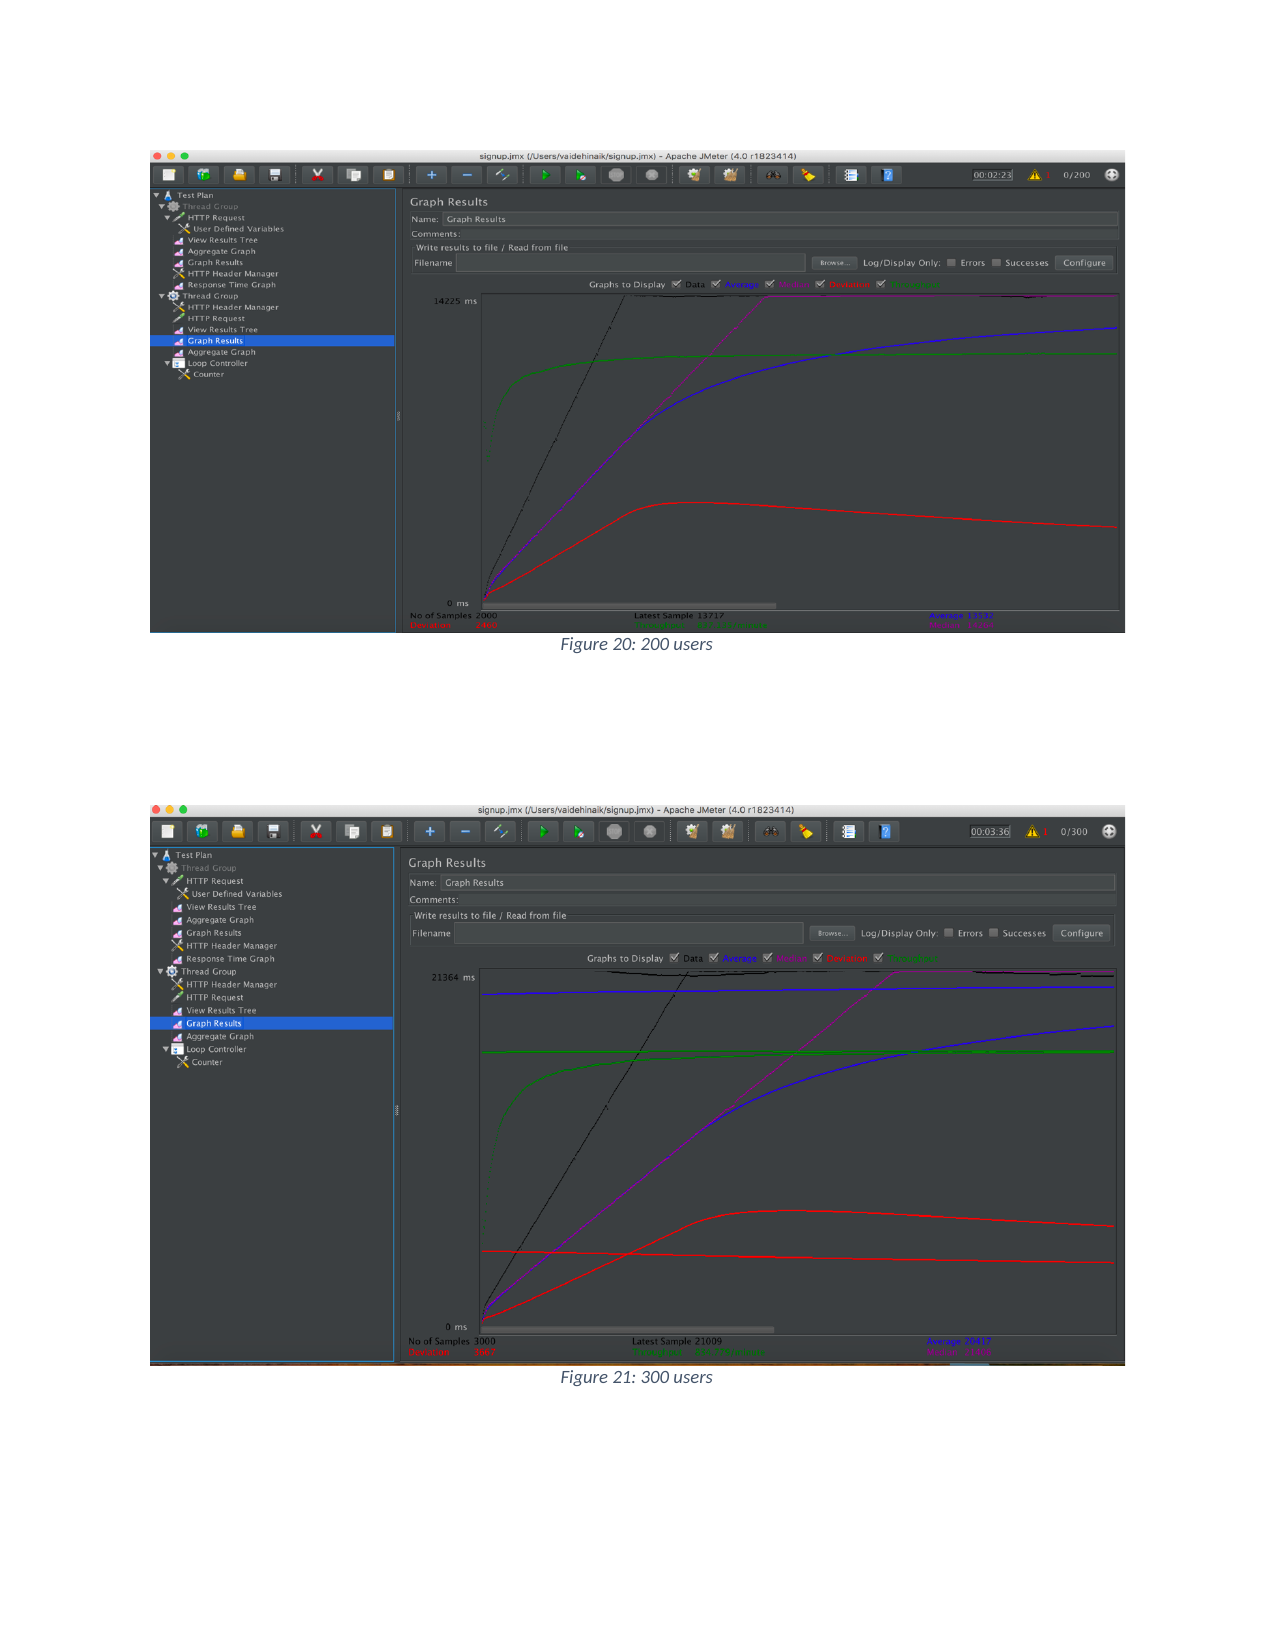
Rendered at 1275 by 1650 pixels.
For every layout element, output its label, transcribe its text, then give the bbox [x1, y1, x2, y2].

text Figure 20: 200 users [150, 633, 1125, 655]
text Figure 21: 300 users [150, 1366, 1125, 1388]
picture [150, 150, 1125, 633]
picture [150, 805, 1125, 1366]
